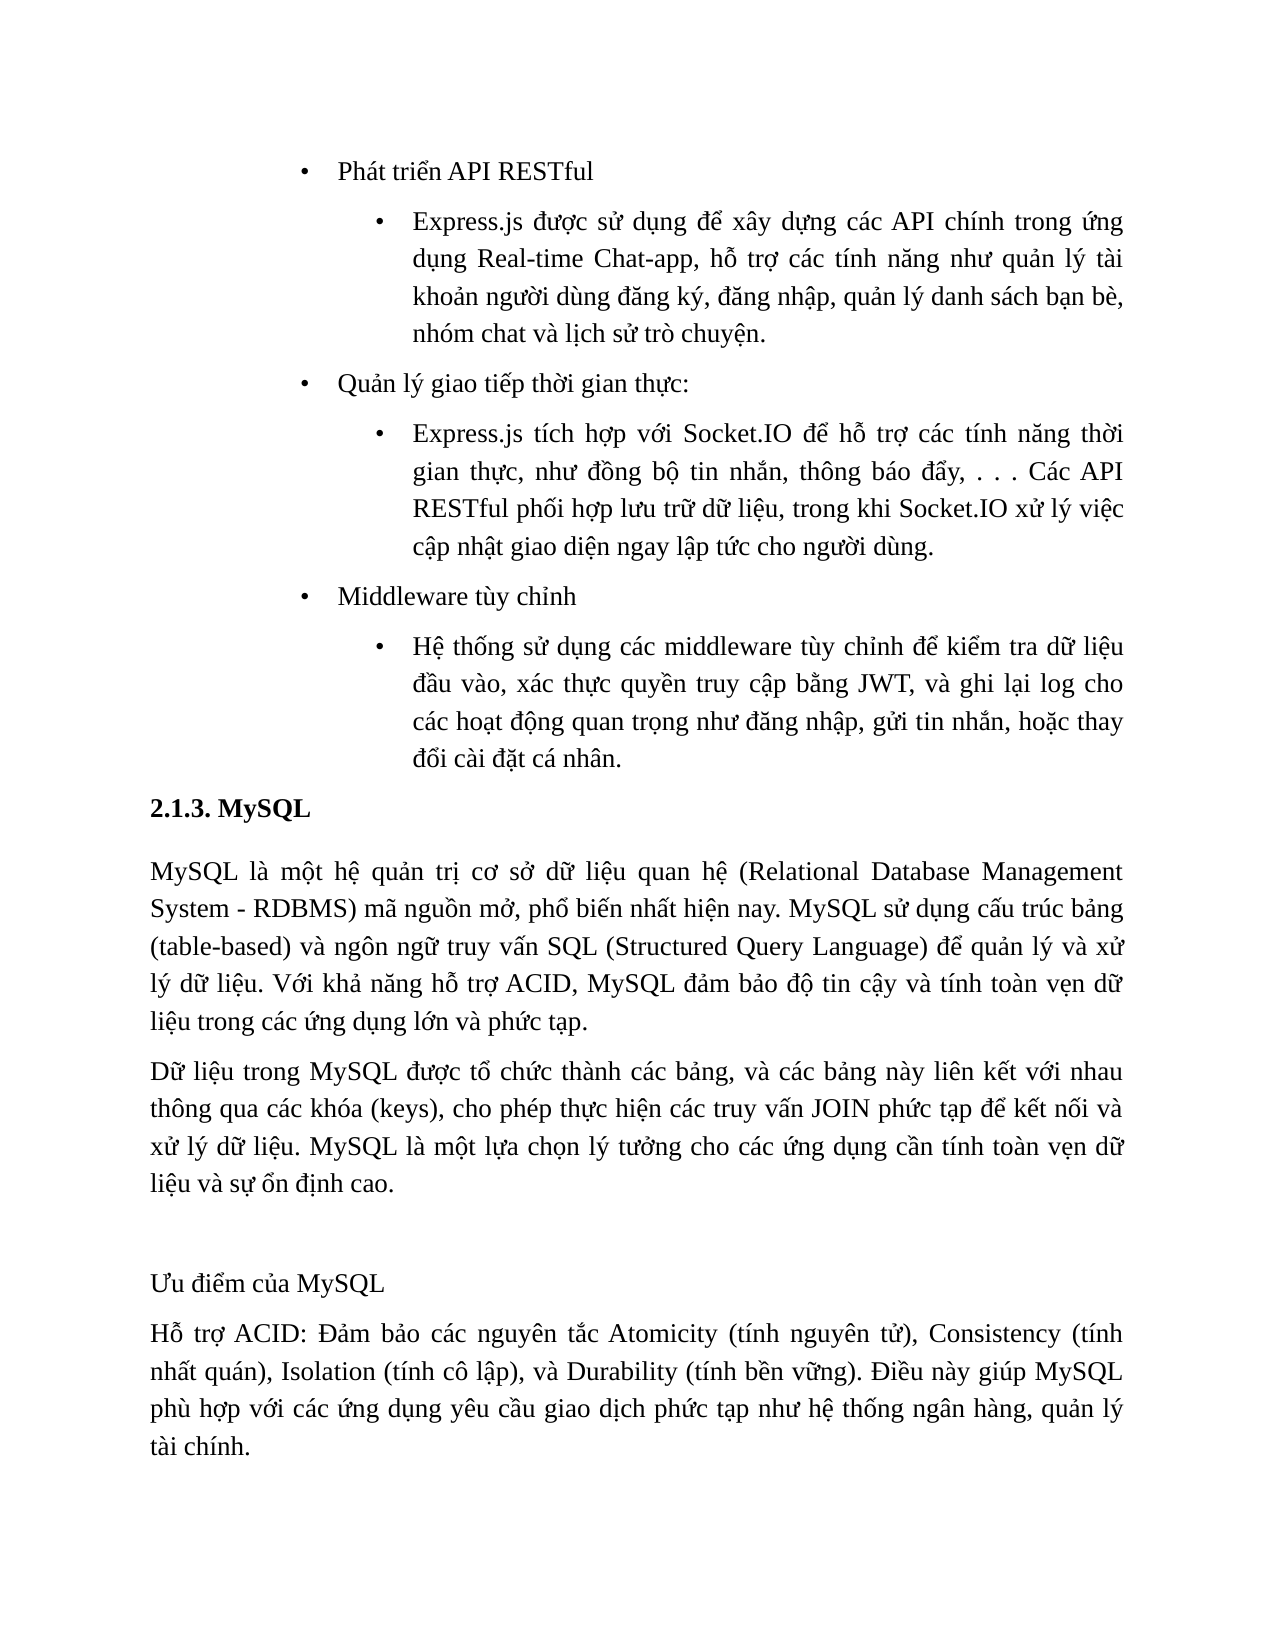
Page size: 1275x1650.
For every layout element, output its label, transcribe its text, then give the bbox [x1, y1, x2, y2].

list Express.js tích hợp với Socket.IO để hỗ trợ các tính năng thời gian thực, như đồng bộ tin nhắn, thông báo đẩy, . . . Các API RESTful phối hợp lưu trữ dữ liệu, trong khi Socket.IO xử lý việc cập nhật giao diện ngay lập tức cho người dùng. [375, 412, 1125, 562]
list Quản lý giao tiếp thời gian thực: [300, 362, 1125, 400]
text Dữ liệu trong MySQL được tổ chức thành các bảng, và các bảng này liên kết với nhau thông qua các khóa (keys), cho phép thực hiện các truy vấn JOIN phức tạp để kết nối và xử lý dữ liệu. MySQL là một lựa chọn lý tưởng cho các ứng dụng cần tính toàn vẹn dữ liệu và sự ổn định cao. [150, 1050, 1125, 1200]
text MySQL là một hệ quản trị cơ sở dữ liệu quan hệ (Relational Database Management System - RDBMS) mã nguồn mở, phổ biến nhất hiện nay. MySQL sử dụng cấu trúc bảng (table-based) và ngôn ngữ truy vấn SQL (Structured Query Language) để quản lý và xử lý dữ liệu. Với khả năng hỗ trợ ACID, MySQL đảm bảo độ tin cậy và tính toàn vẹn dữ liệu trong các ứng dụng lớn và phức tạp. [150, 850, 1125, 1037]
list Phát triển API RESTful [300, 150, 1125, 187]
text Hỗ trợ ACID: Đảm bảo các nguyên tắc Atomicity (tính nguyên tử), Consistency (tính nhất quán), Isolation (tính cô lập), và Durability (tính bền vững). Điều này giúp MySQL phù hợp với các ứng dụng yêu cầu giao dịch phức tạp như hệ thống ngân hàng, quản lý tài chính. [150, 1312, 1125, 1462]
list Hệ thống sử dụng các middleware tùy chỉnh để kiểm tra dữ liệu đầu vào, xác thực quyền truy cập bằng JWT, và ghi lại log cho các hoạt động quan trọng như đăng nhập, gửi tin nhắn, hoặc thay đổi cài đặt cá nhân. [375, 625, 1125, 775]
text Ưu điểm của MySQL [150, 1262, 1125, 1300]
list Middleware tùy chỉnh [300, 575, 1125, 612]
list Express.js được sử dụng để xây dựng các API chính trong ứng dụng Real-time Chat-app, hỗ trợ các tính năng như quản lý tài khoản người dùng đăng ký, đăng nhập, quản lý danh sách bạn bè, nhóm chat và lịch sử trò chuyện. [375, 200, 1125, 350]
text 2.1.3. MySQL [150, 787, 1125, 825]
